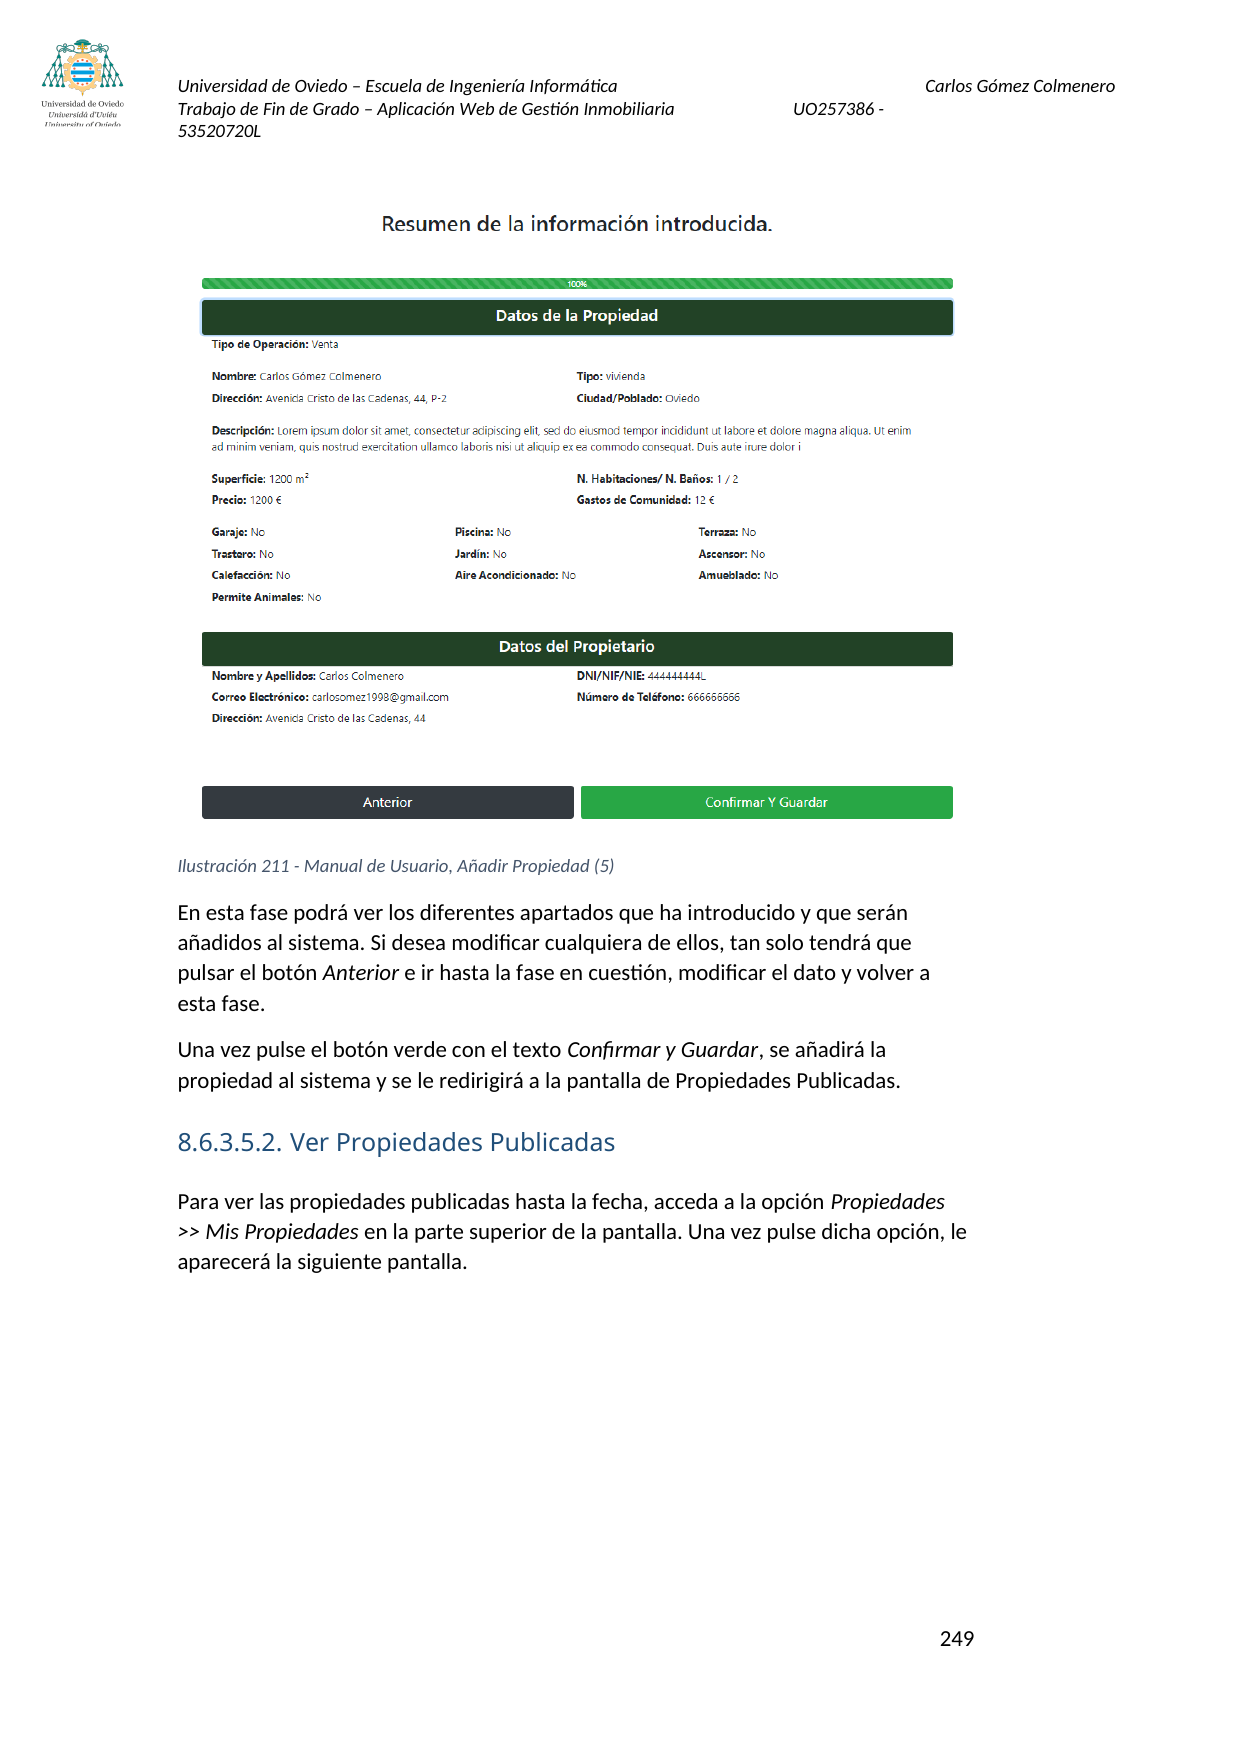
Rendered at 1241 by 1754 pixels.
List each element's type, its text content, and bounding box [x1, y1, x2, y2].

text Una vez pulse el botón verde con el texto Confirmar y Guardar, se añadirá la propiedad al sistema y se le redirigirá a la pantalla de Propiedades Publicadas. [177, 1036, 974, 1094]
text En esta fase podrá ver los diferentes apartados que ha introducido y que serán añadidos al sistema. Si desea modificar cualquiera de ellos, tan solo tendrá que pulsar el botón Anterior e ir hasta la fase en cuestión, modificar el dato y volver a esta fase. [177, 898, 974, 1017]
text Ilustración 211 - Manual de Usuario, Añadir Propiedad (5) [177, 854, 974, 877]
picture [36, 38, 124, 126]
subtitle Ver Propiedades Publicadas [177, 1125, 974, 1159]
picture [177, 198, 975, 836]
text Para ver las propiedades publicadas hasta la fecha, acceda a la opción Propiedades >> Mis Propiedades en la parte superior de la pantalla. Una vez pulse dicha opción, le aparecerá la siguiente pantalla. [177, 1187, 974, 1275]
